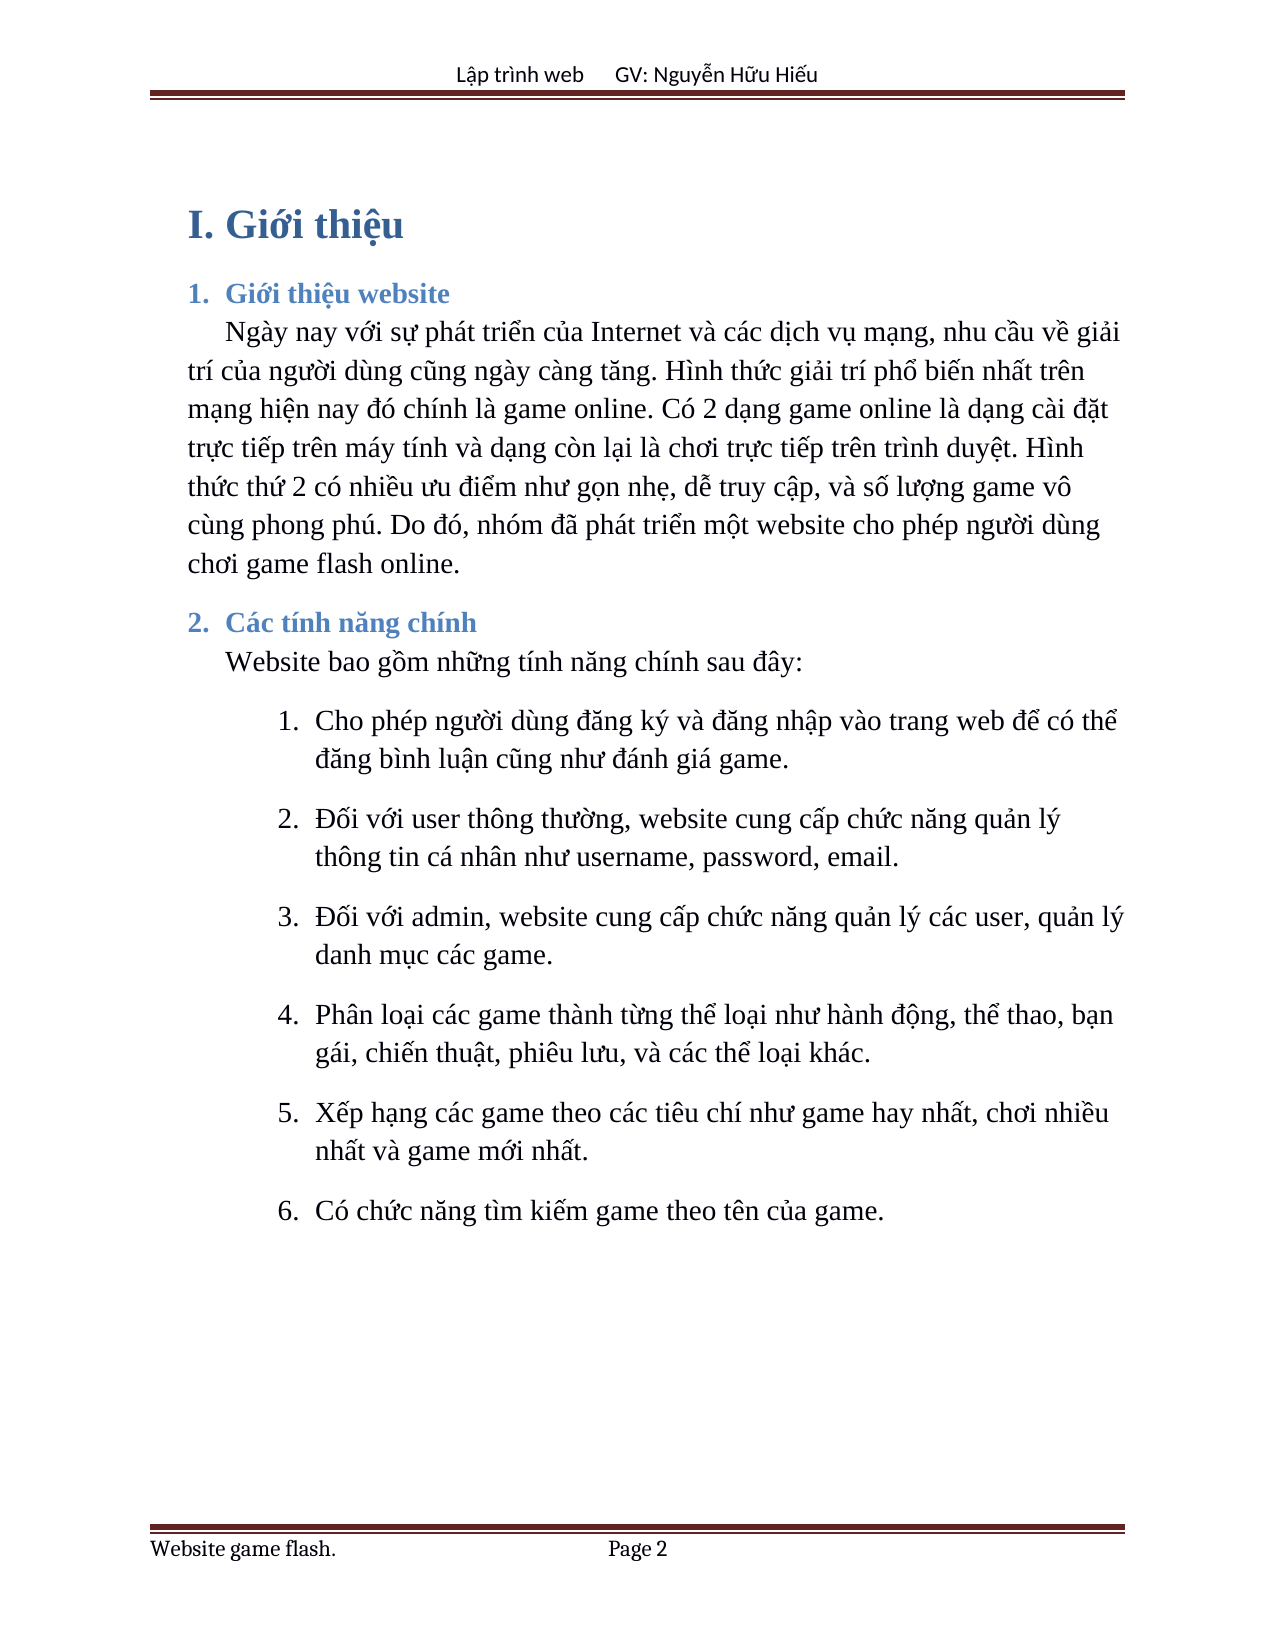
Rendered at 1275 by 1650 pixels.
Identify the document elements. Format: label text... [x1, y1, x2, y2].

list Cho phép người dùng đăng ký và đăng nhập vào trang web để có thể đăng bình luận cũng như đánh giá game. [277, 703, 1125, 775]
list Phân loại các game thành từng thể loại như hành động, thể thao, bạn gái, chiến thuật, phiêu lưu, và các thể loại khác. [277, 997, 1125, 1069]
list Đối với admin, website cung cấp chức năng quản lý các user, quản lý danh mục các game. [277, 899, 1125, 971]
list Có chức năng tìm kiếm game theo tên của game. [277, 1193, 1125, 1226]
list Xếp hạng các game theo các tiêu chí như game hay nhất, chơi nhiều nhất và game mới nhất. [277, 1095, 1125, 1167]
list Đối với user thông thường, website cung cấp chức năng quản lý thông tin cá nhân như username, password, email. [277, 801, 1125, 873]
subtitle Các tính năng chính [187, 605, 1125, 639]
subtitle Giới thiệu website [187, 276, 1125, 309]
text Website bao gồm những tính năng chính sau đây: [187, 644, 1125, 677]
text Ngày nay với sự phát triển của Internet và các dịch vụ mạng, nhu cầu về giải trí của người dùng cũng ngày càng tăng. Hình thức giải trí phổ biến nhất trên mạng hiện nay đó chính là game online. Có 2 dạng game online là dạng cài đặt trực tiếp trên máy tính và dạng còn lại là chơi trực tiếp trên trình duyệt. Hình thức thứ 2 có nhiều ưu điểm như gọn nhẹ, dễ truy cập, và số lượng game vô cùng phong phú. Do đó, nhóm đã phát triển một website cho phép người dùng chơi game flash online. [187, 314, 1125, 579]
subtitle Giới thiệu [187, 200, 1125, 248]
